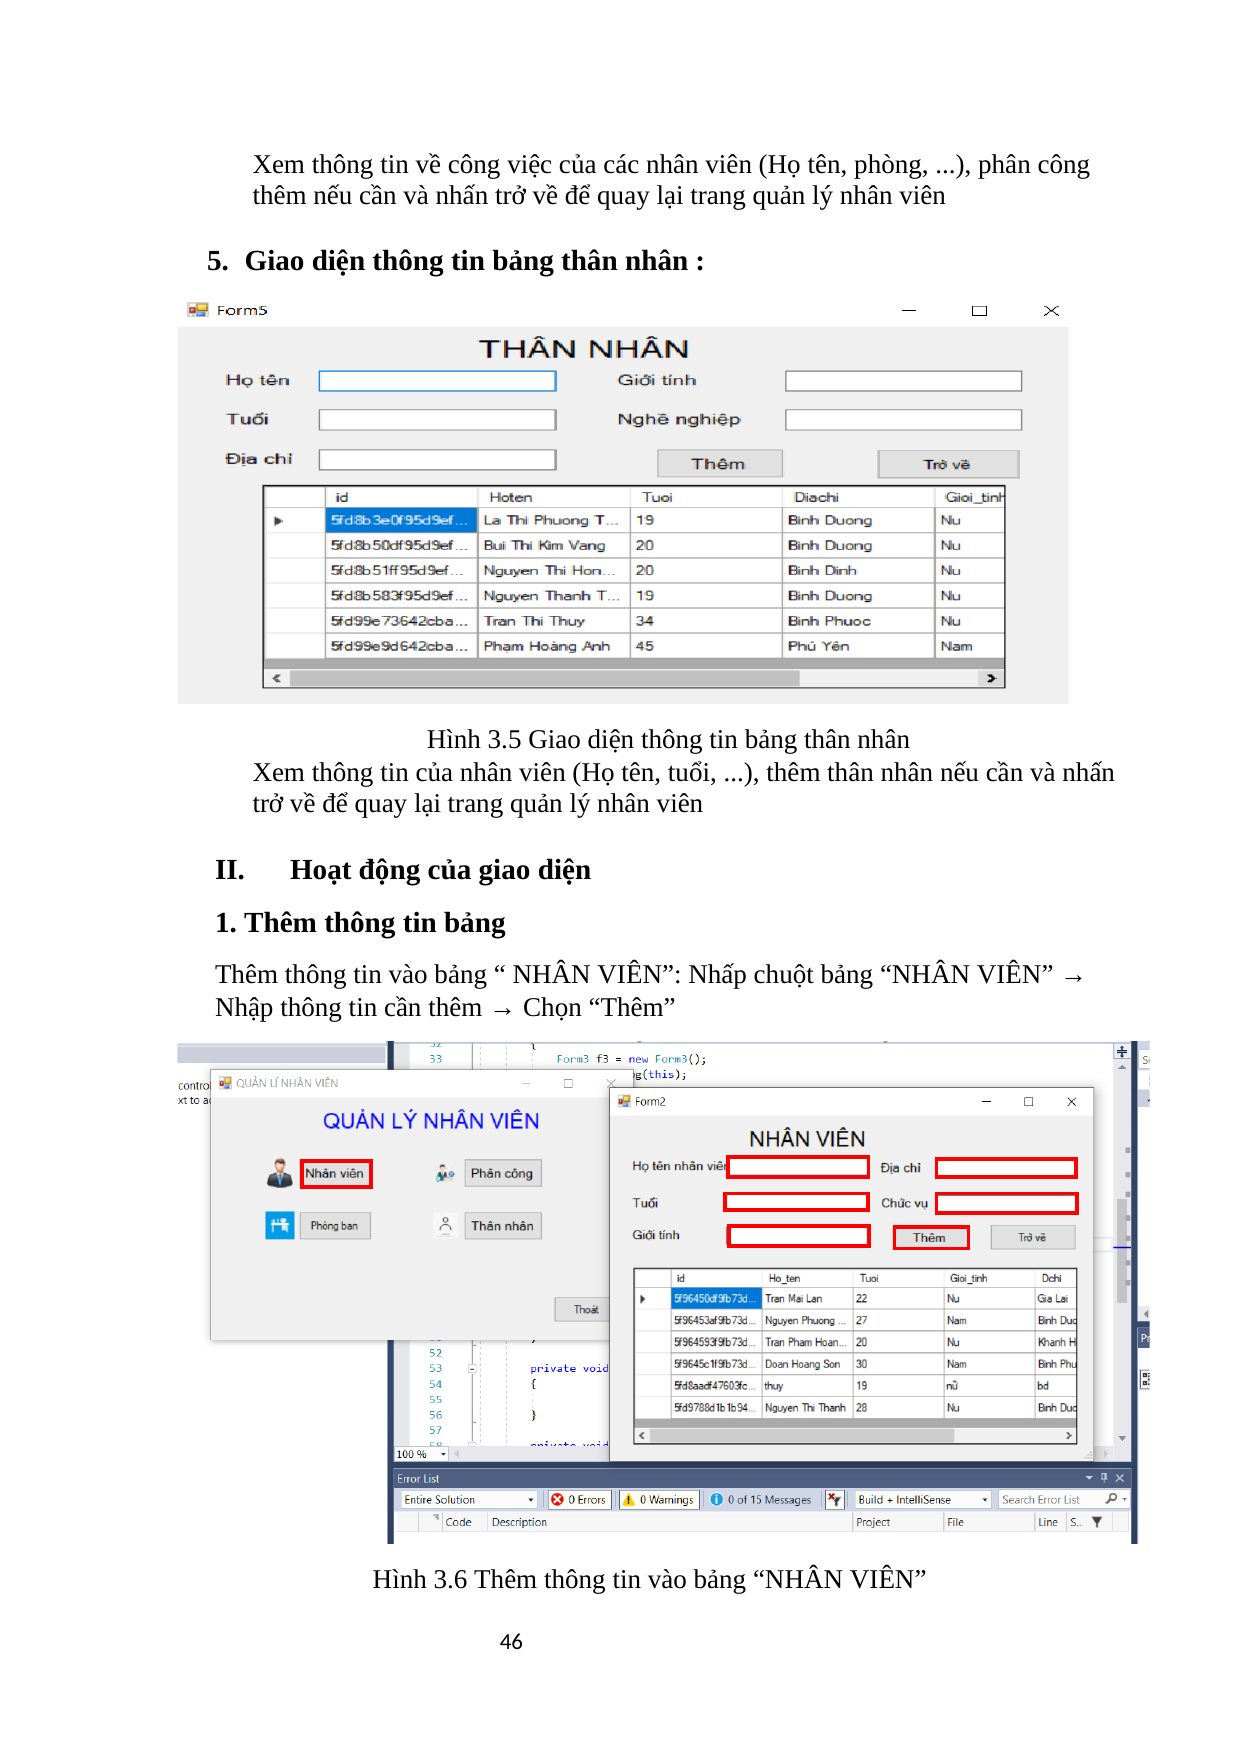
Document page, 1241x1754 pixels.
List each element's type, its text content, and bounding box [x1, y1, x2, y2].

list Hình 3.5 Giao diện thông tin bảng thân nhân [215, 723, 1122, 754]
picture [177, 1041, 1150, 1544]
list Xem thông tin của nhân viên (Họ tên, tuổi, ...), thêm thân nhân nếu cần và nhấn trở về để quay lại trang quản lý nhân viên [252, 756, 1122, 818]
list Giao diện thông tin bảng thân nhân : [207, 243, 1122, 277]
picture [177, 296, 1069, 704]
text 1. Thêm thông tin bảng [177, 905, 1122, 938]
text Hình 3.6 Thêm thông tin vào bảng “NHÂN VIÊN” [177, 1563, 1122, 1594]
list Xem thông tin về công việc của các nhân viên (Họ tên, phòng, ...), phân công thêm nếu cần và nhấn trở về để quay lại trang quản lý nhân viên [252, 148, 1122, 210]
list Hoạt động của giao diện [215, 852, 1122, 886]
text Thêm thông tin vào bảng “ NHÂN VIÊN”: Nhấp chuột bảng “NHÂN VIÊN” → Nhập thông tin cần thêm → Chọn “Thêm” [215, 958, 1122, 1022]
